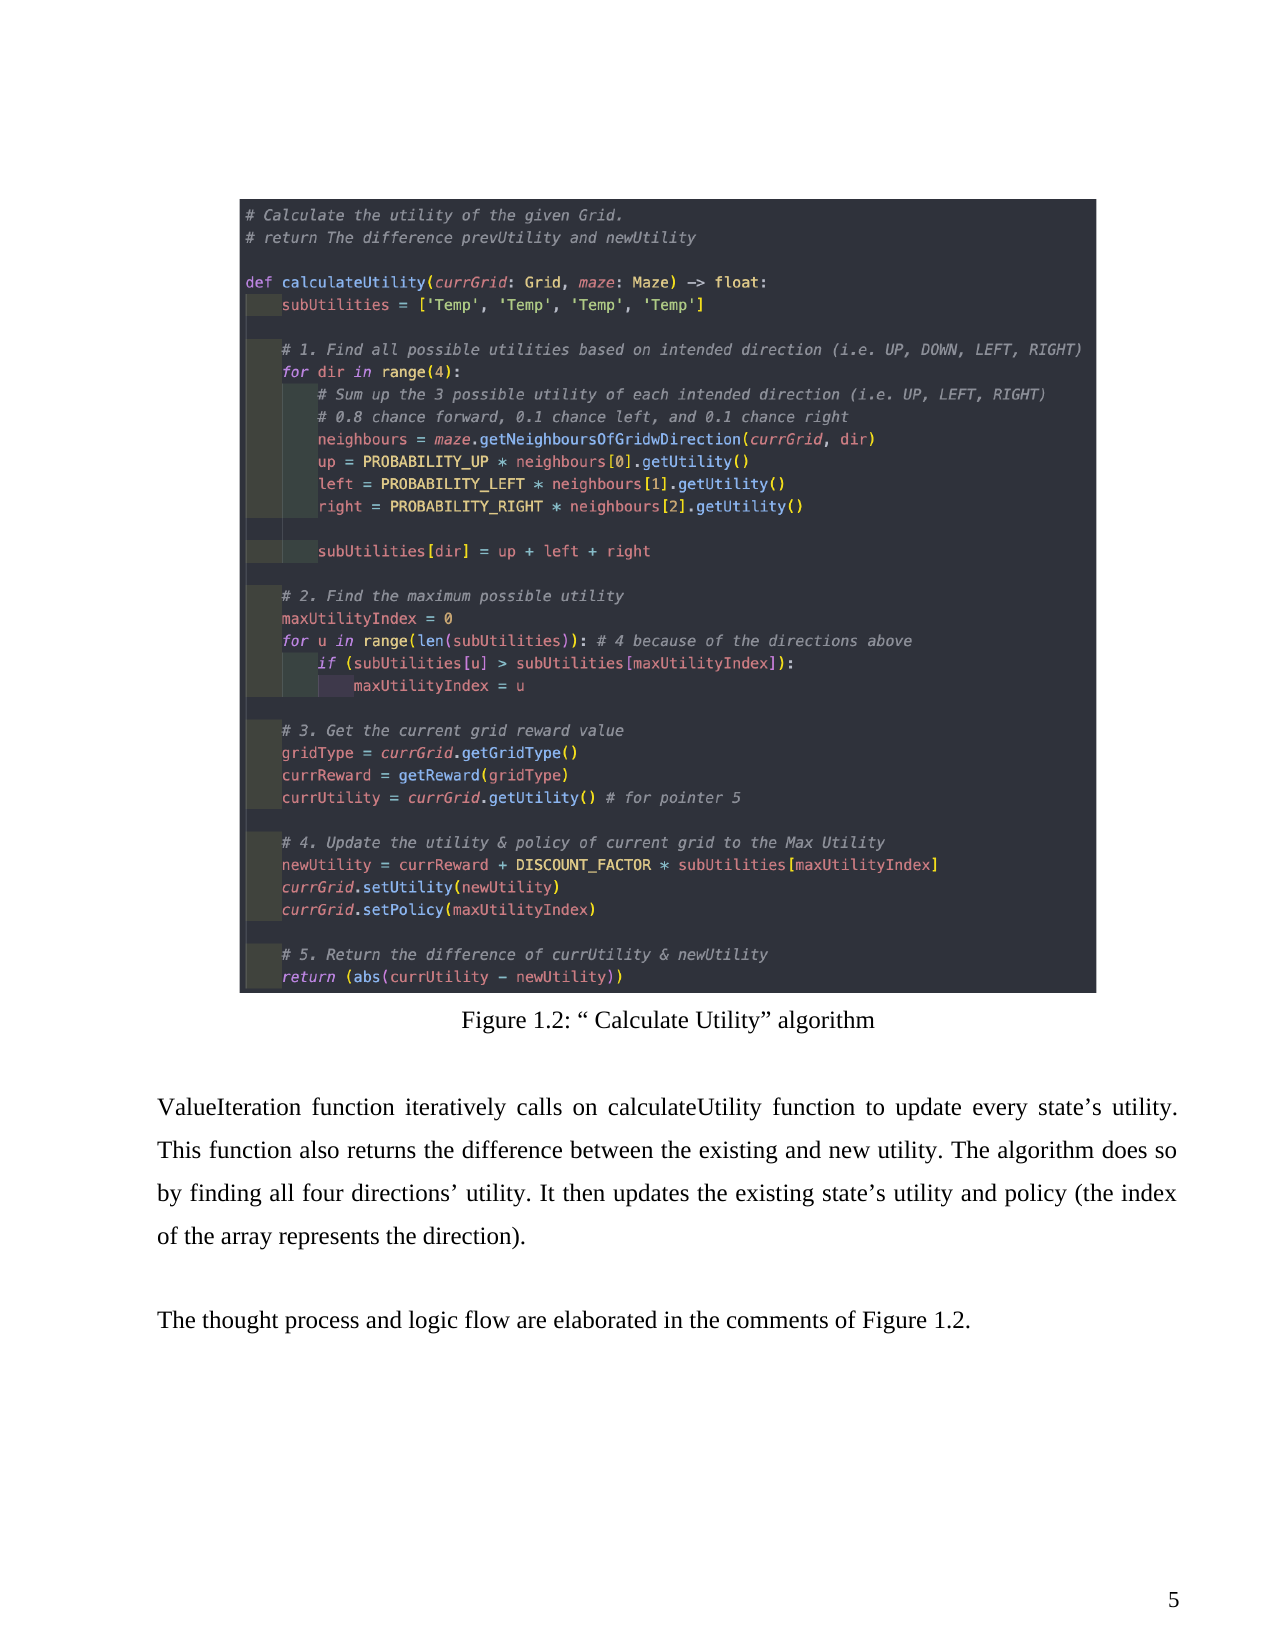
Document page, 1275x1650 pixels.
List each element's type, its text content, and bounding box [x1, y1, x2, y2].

text ValueIteration function iteratively calls on calculateUtility function to update every state’s utility. This function also returns the difference between the existing and new utility. The algorithm does so by finding all four directions’ utility. It then updates the existing state’s utility and policy (the index of the array represents the direction). [157, 1092, 1179, 1250]
text Figure 1.2: “ Calculate Utility” algorithm [157, 1006, 1179, 1034]
text The thought process and logic flow are elaborated in the comments of Figure 1.2. [157, 1305, 1179, 1334]
picture [239, 199, 1097, 993]
